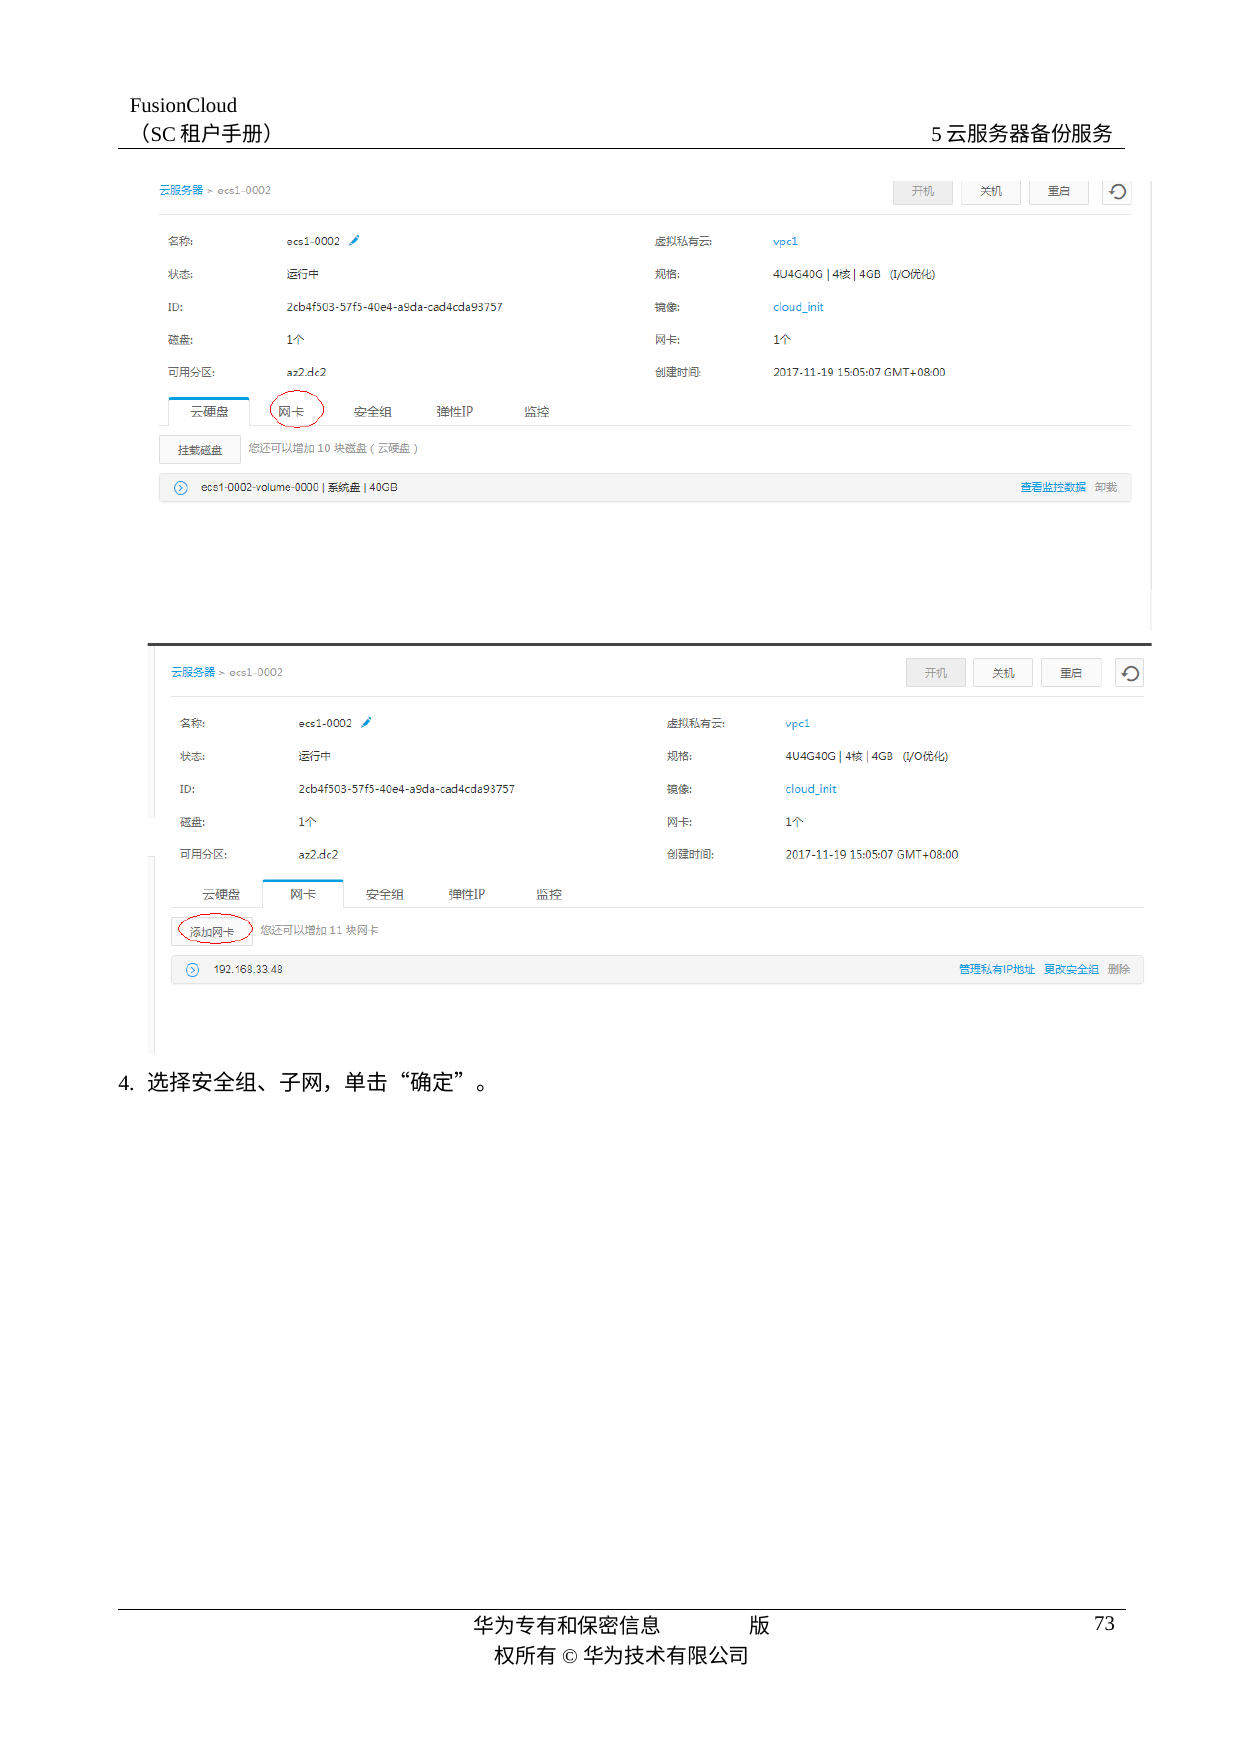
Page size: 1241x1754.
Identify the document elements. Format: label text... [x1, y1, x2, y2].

picture [147, 643, 1152, 1054]
picture [147, 181, 1152, 631]
list 选择安全组、子网，单击“确定”。 [118, 1064, 1122, 1097]
